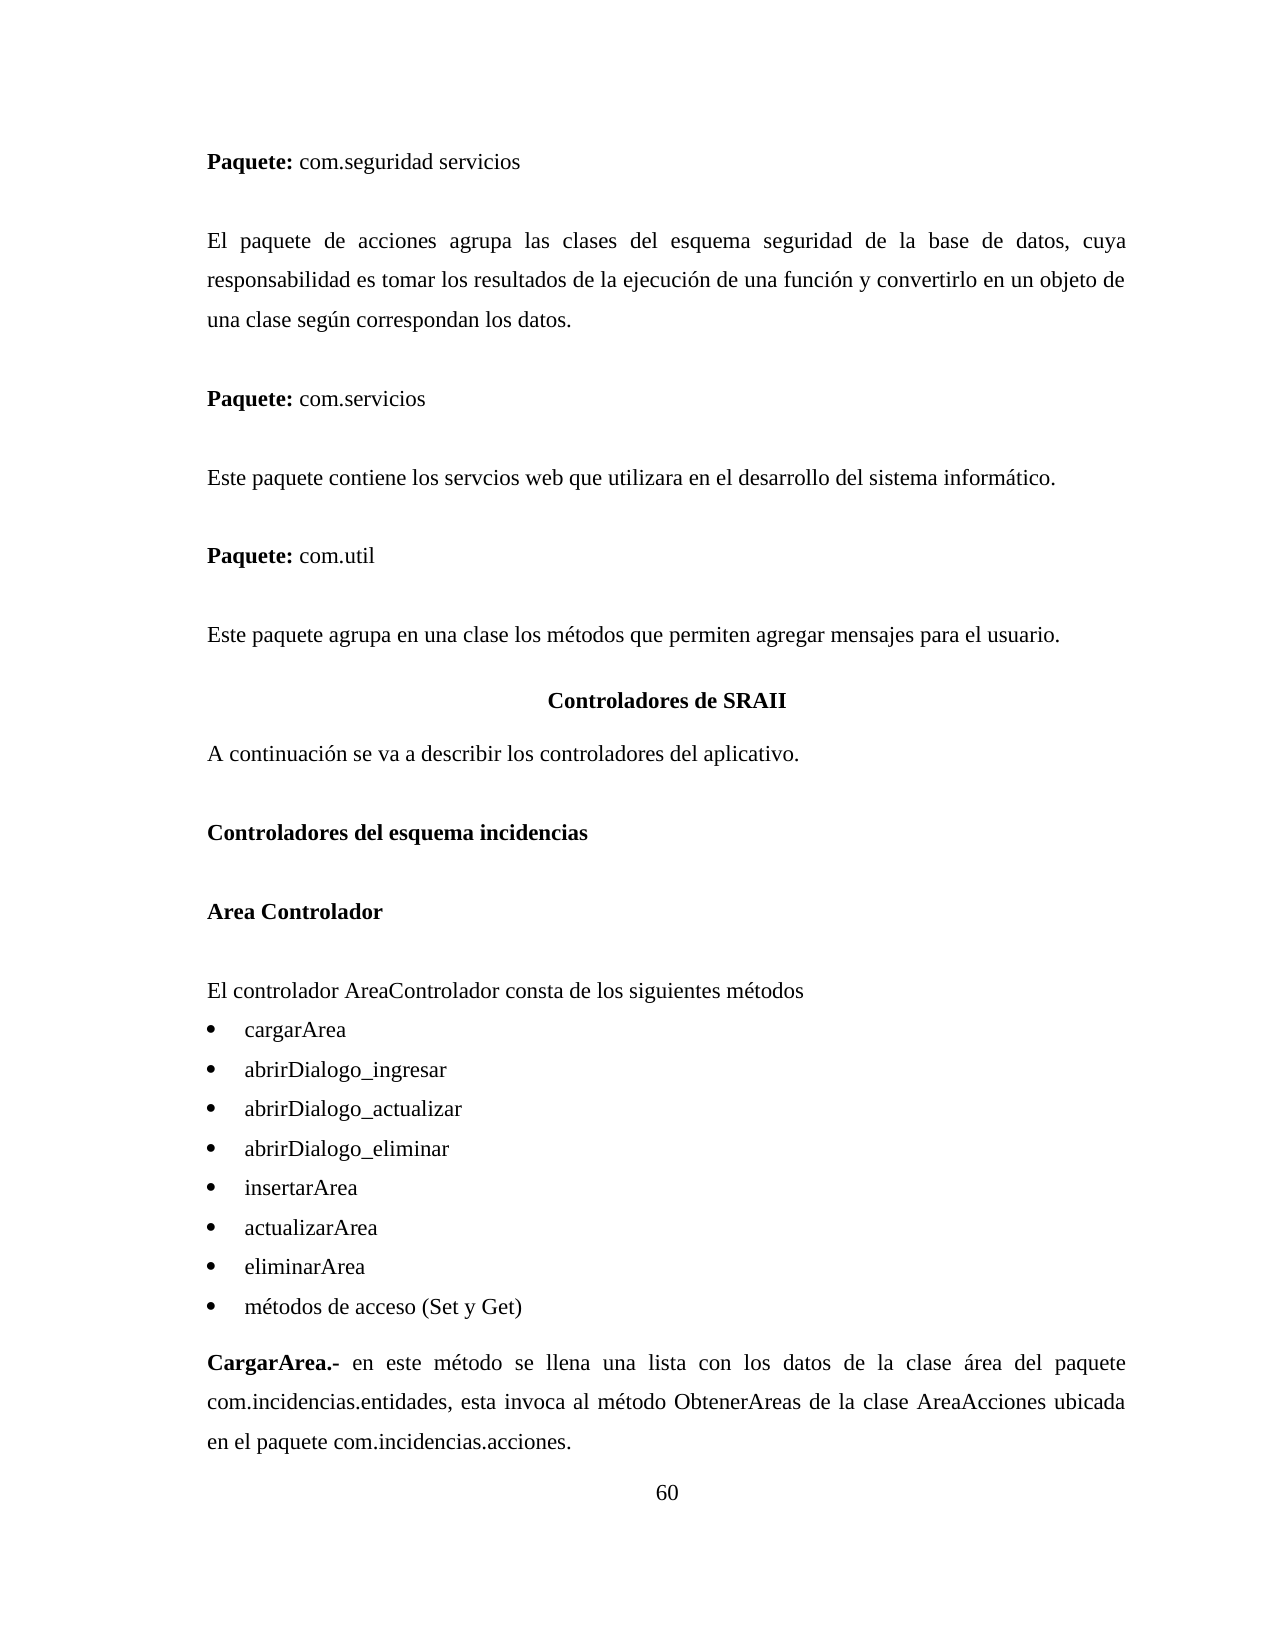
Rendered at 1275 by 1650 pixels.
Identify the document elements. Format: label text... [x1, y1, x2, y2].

list abrirDialogo_eliminar [207, 1135, 1127, 1161]
text Area Controlador [207, 898, 1127, 924]
list cargarArea [207, 1016, 1127, 1043]
text Paquete: com.util [207, 542, 1127, 569]
list métodos de acceso (Set y Get) [207, 1293, 1127, 1319]
text El paquete de acciones agrupa las clases del esquema seguridad de la base de datos, cuya responsabilidad es tomar los resultados de la ejecución de una función y convertirlo en un objeto de una clase según correspondan los datos. [207, 227, 1127, 332]
text Controladores del esquema incidencias [207, 819, 1127, 845]
text CargarArea.- en este método se llena una lista con los datos de la clase área del paquete com.incidencias.entidades, esta invoca al método ObtenerAreas de la clase AreaAcciones ubicada en el paquete com.incidencias.acciones. [207, 1349, 1127, 1454]
list eliminarArea [207, 1253, 1127, 1279]
list abrirDialogo_actualizar [207, 1095, 1127, 1122]
list insertarArea [207, 1174, 1127, 1201]
text Controladores de SRAII [207, 687, 1127, 714]
text Paquete: com.seguridad servicios [207, 148, 1127, 174]
text El controlador AreaControlador consta de los siguientes métodos [207, 977, 1127, 1003]
text Este paquete contiene los servcios web que utilizara en el desarrollo del sistema informático. [207, 463, 1127, 490]
text Este paquete agrupa en una clase los métodos que permiten agregar mensajes para el usuario. [207, 621, 1127, 648]
text Paquete: com.servicios [207, 384, 1127, 411]
text A continuación se va a describir los controladores del aplicativo. [207, 740, 1127, 766]
list actualizarArea [207, 1214, 1127, 1240]
list abrirDialogo_ingresar [207, 1056, 1127, 1082]
